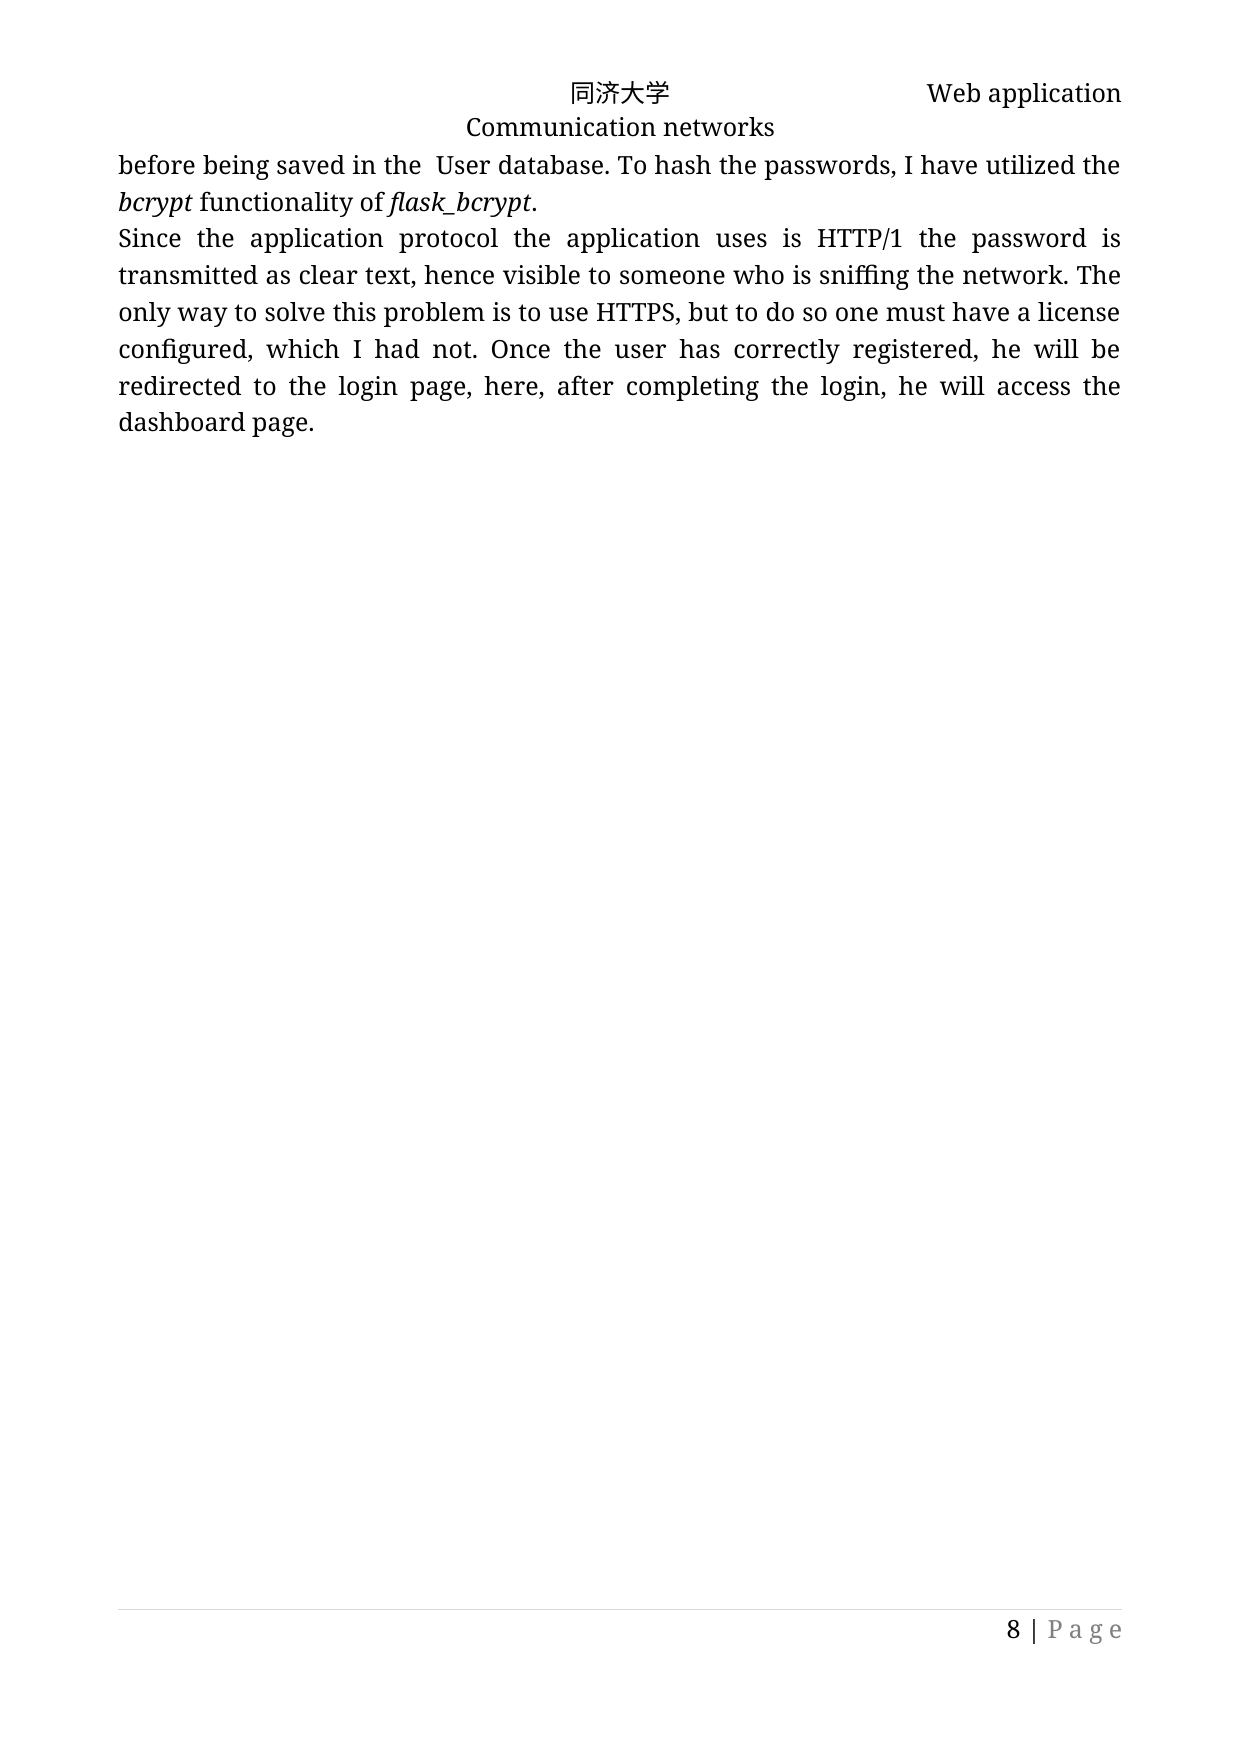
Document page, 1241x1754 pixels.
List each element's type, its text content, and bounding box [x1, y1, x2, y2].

text Since the application protocol the application uses is HTTP/1 the password is transmitted as clear text, hence visible to someone who is sniffing the network. The only way to solve this problem is to use HTTPS, but to do so one must have a license configured, which I had not. Once the user has correctly registered, he will be redirected to the login page, here, after completing the login, he will access the dashboard page. [118, 221, 1122, 439]
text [118, 148, 1122, 218]
